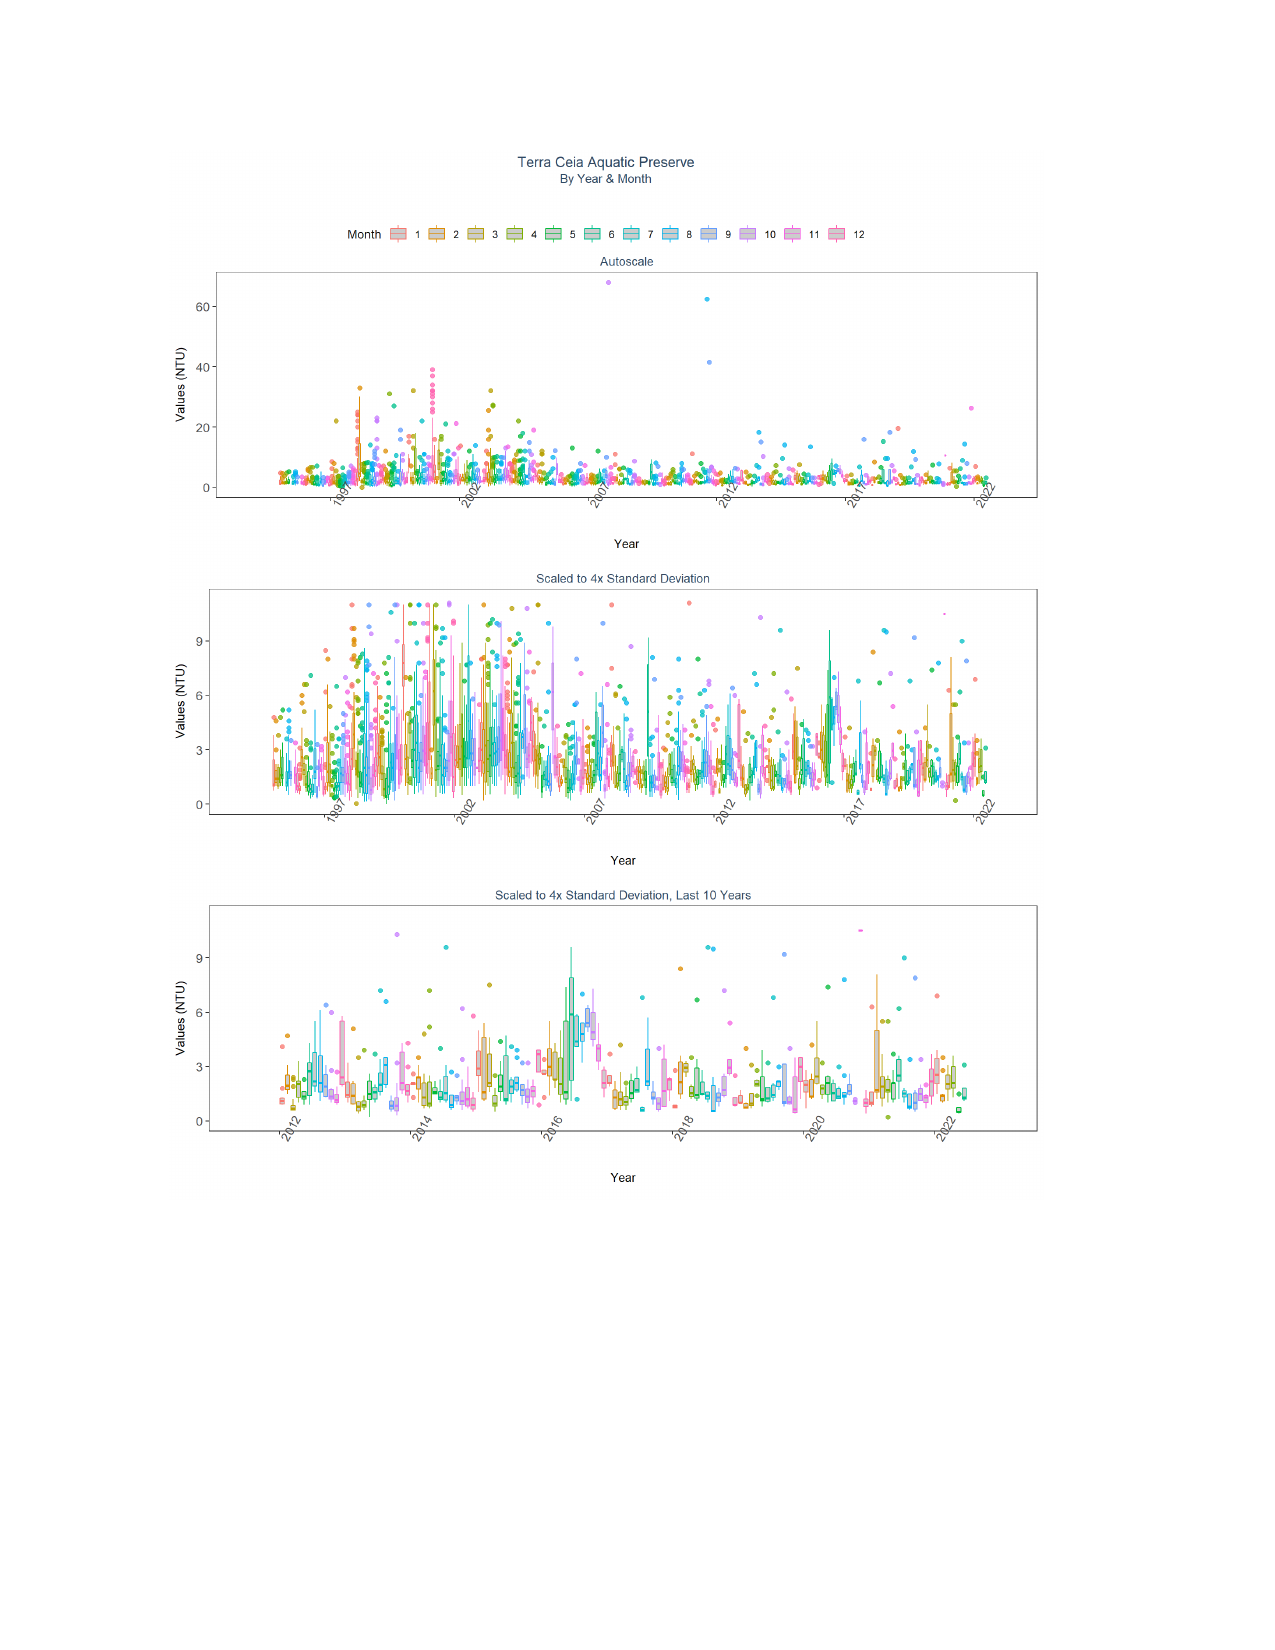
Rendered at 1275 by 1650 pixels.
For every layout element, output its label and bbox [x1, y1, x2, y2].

picture [168, 150, 1044, 1200]
